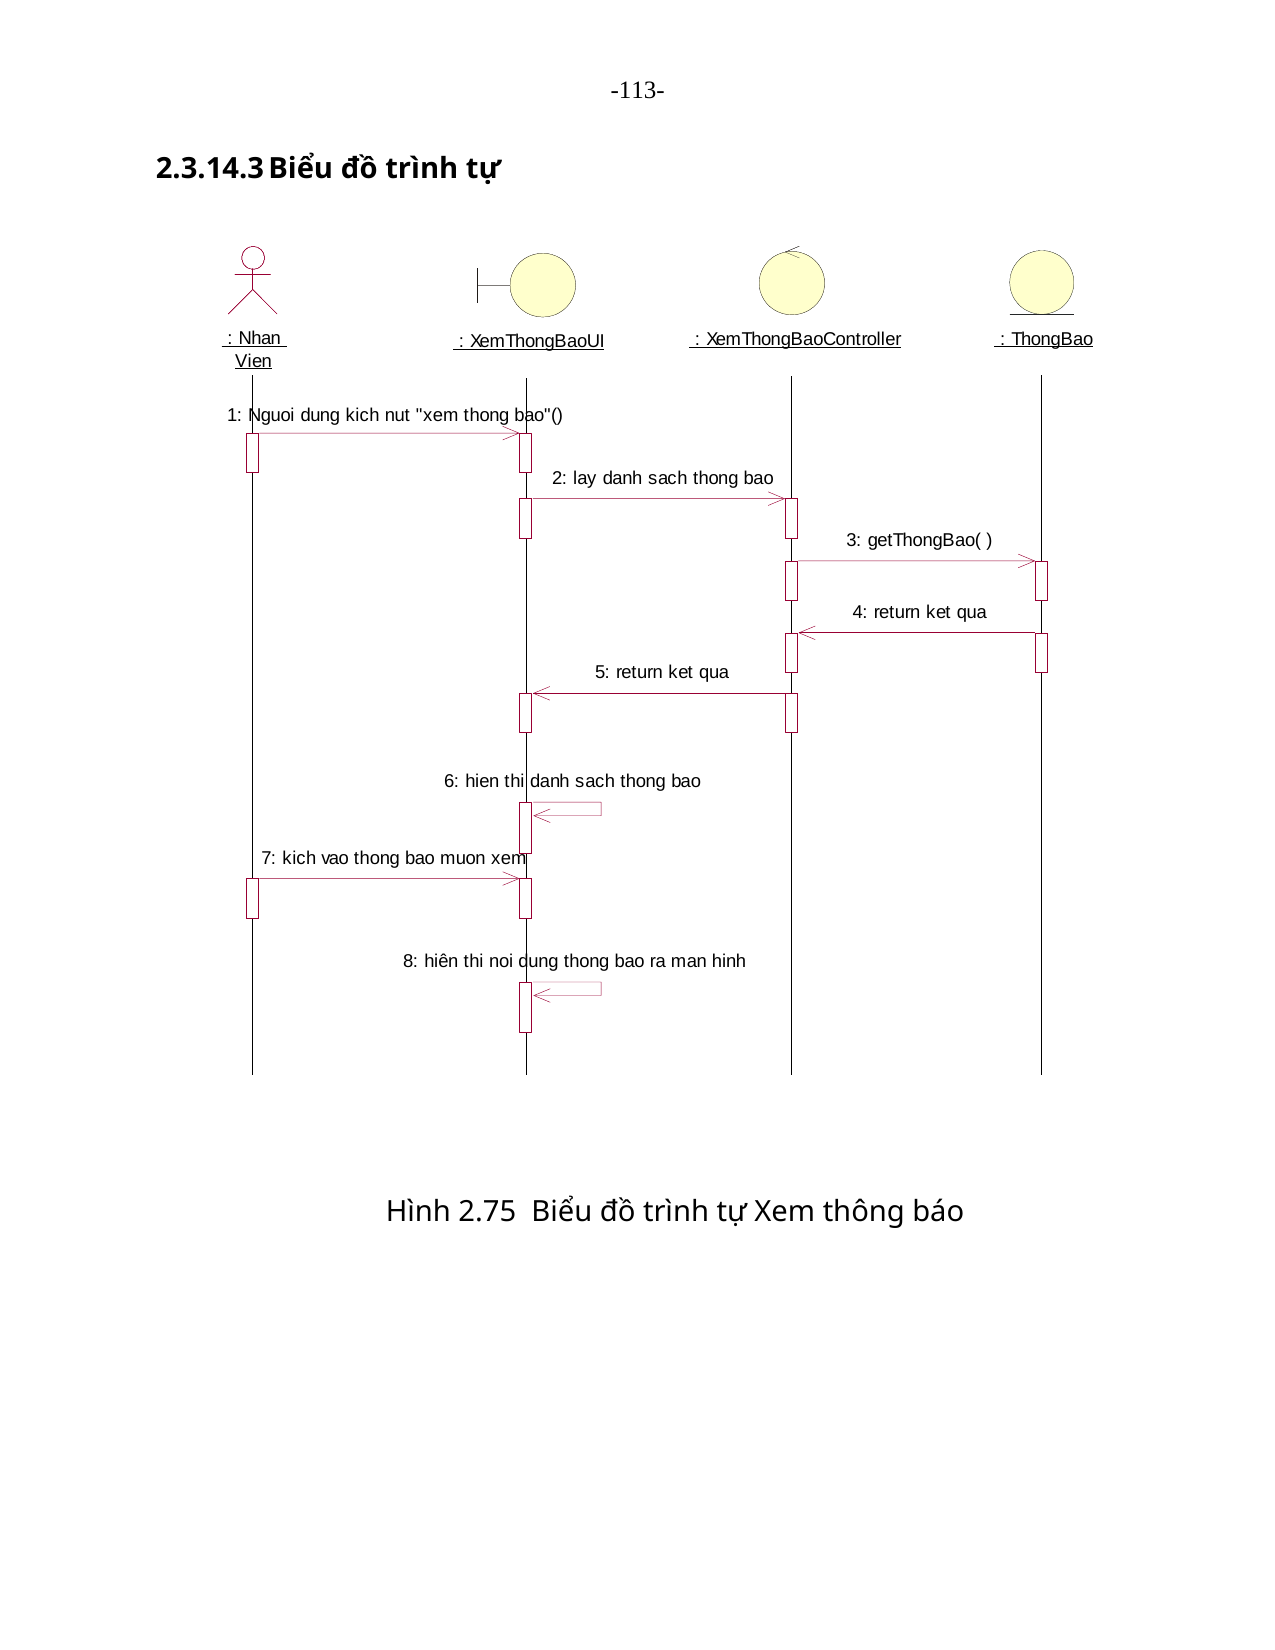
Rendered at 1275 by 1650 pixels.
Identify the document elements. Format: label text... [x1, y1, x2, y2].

text Hình 2.75 Biểu đồ trình tự Xem thông báo [193, 1190, 1157, 1230]
subtitle Biểu đồ trình tự [156, 148, 1157, 187]
